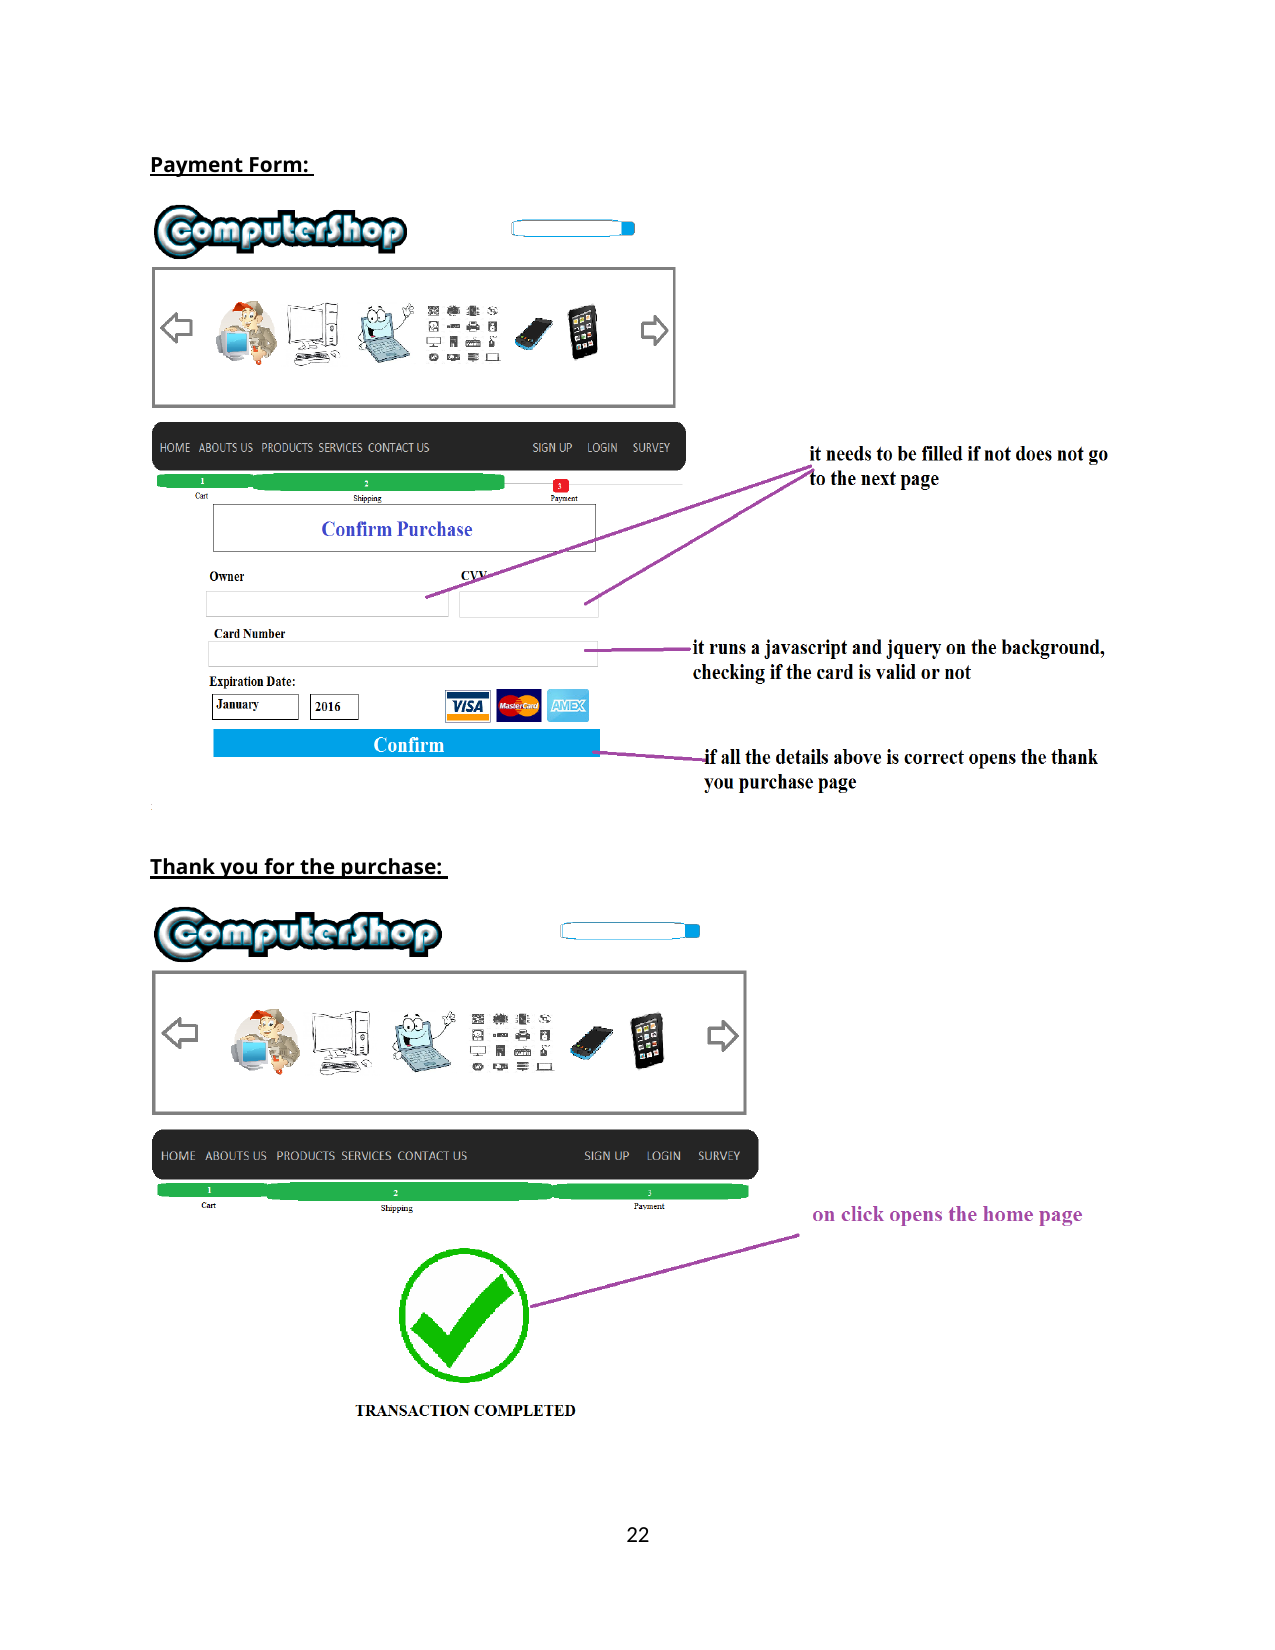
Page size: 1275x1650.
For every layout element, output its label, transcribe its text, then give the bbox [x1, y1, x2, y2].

picture [150, 905, 1124, 1456]
text Thank you for the purchase: [150, 852, 1125, 880]
text Payment Form: [150, 150, 1125, 178]
picture [150, 203, 1125, 827]
